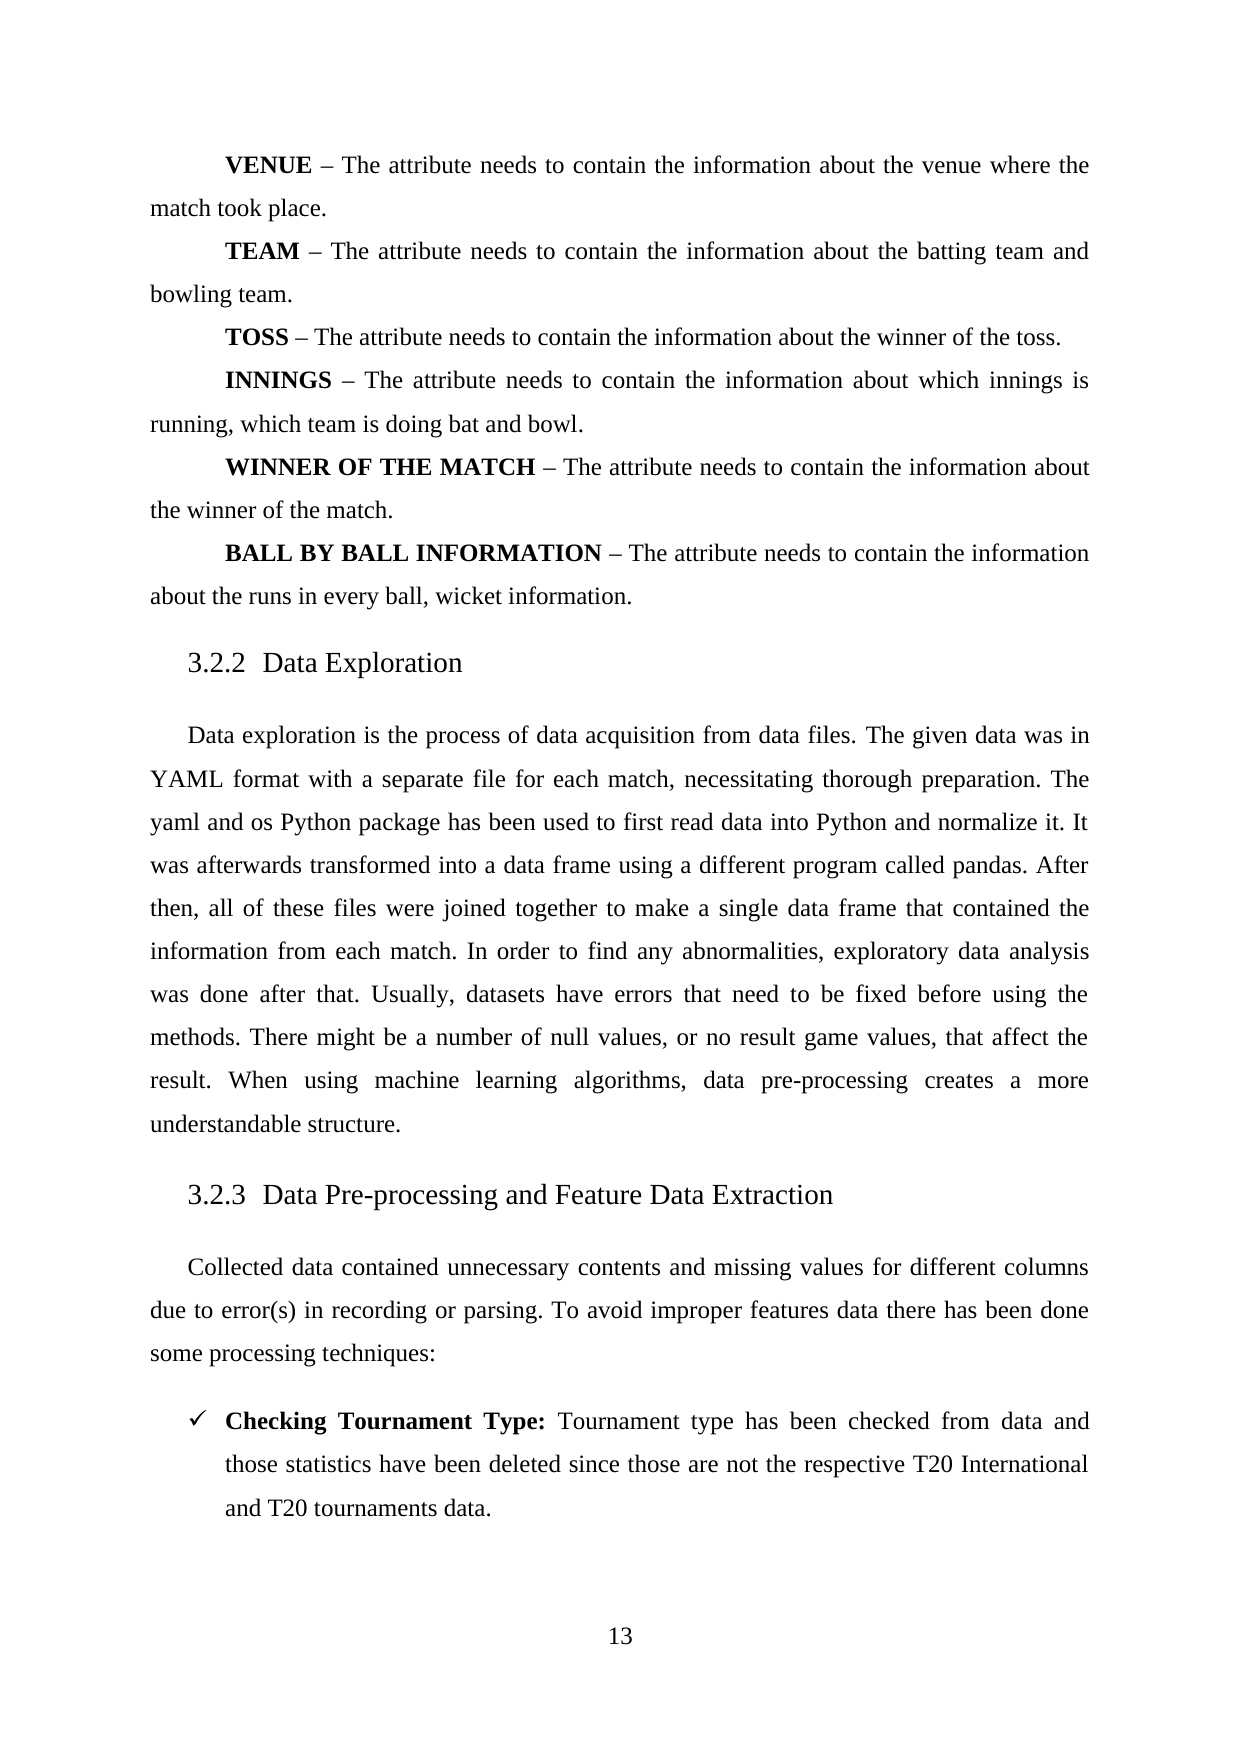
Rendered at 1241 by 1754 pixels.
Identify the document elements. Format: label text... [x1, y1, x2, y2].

text TOSS – The attribute needs to contain the information about the winner of the toss. [150, 322, 1090, 351]
list Checking Tournament Type: Tournament type has been checked from data and those statistics have been deleted since those are not the respective T20 International and T20 tournaments data. [187, 1406, 1090, 1521]
text WINNER OF THE MATCH – The attribute needs to contain the information about the winner of the match. [150, 452, 1090, 524]
subtitle Data Pre-processing and Feature Data Extraction [187, 1177, 1090, 1210]
text Data exploration is the process of data acquisition from data files. The given data was in YAML format with a separate file for each match, necessitating thorough preparation. The yaml and os Python package has been used to first read data into Python and normalize it. It was afterwards transformed into a data frame using a different program called pandas. After then, all of these files were joined together to make a single data frame that contained the information from each match. In order to find any abnormalities, exploratory data analysis was done after that. Usually, datasets have errors that need to be fixed before using the methods. There might be a number of null values, or no result game values, that affect the result. When using machine learning algorithms, data pre-processing creates a more understandable structure. [150, 721, 1090, 1137]
text VENUE – The attribute needs to contain the information about the venue where the match took place. [150, 150, 1090, 222]
text BALL BY BALL INFORMATION – The attribute needs to contain the information about the runs in every ball, wicket information. [150, 538, 1090, 610]
text INNINGS – The attribute needs to contain the information about which innings is running, which team is doing bat and bowl. [150, 366, 1090, 437]
subtitle Data Exploration [187, 645, 1090, 679]
text TEAM – The attribute needs to contain the information about the batting team and bowling team. [150, 236, 1090, 308]
text Collected data contained unnecessary contents and missing values for different columns due to error(s) in recording or parsing. To avoid improper features data there has been done some processing techniques: [150, 1252, 1090, 1367]
